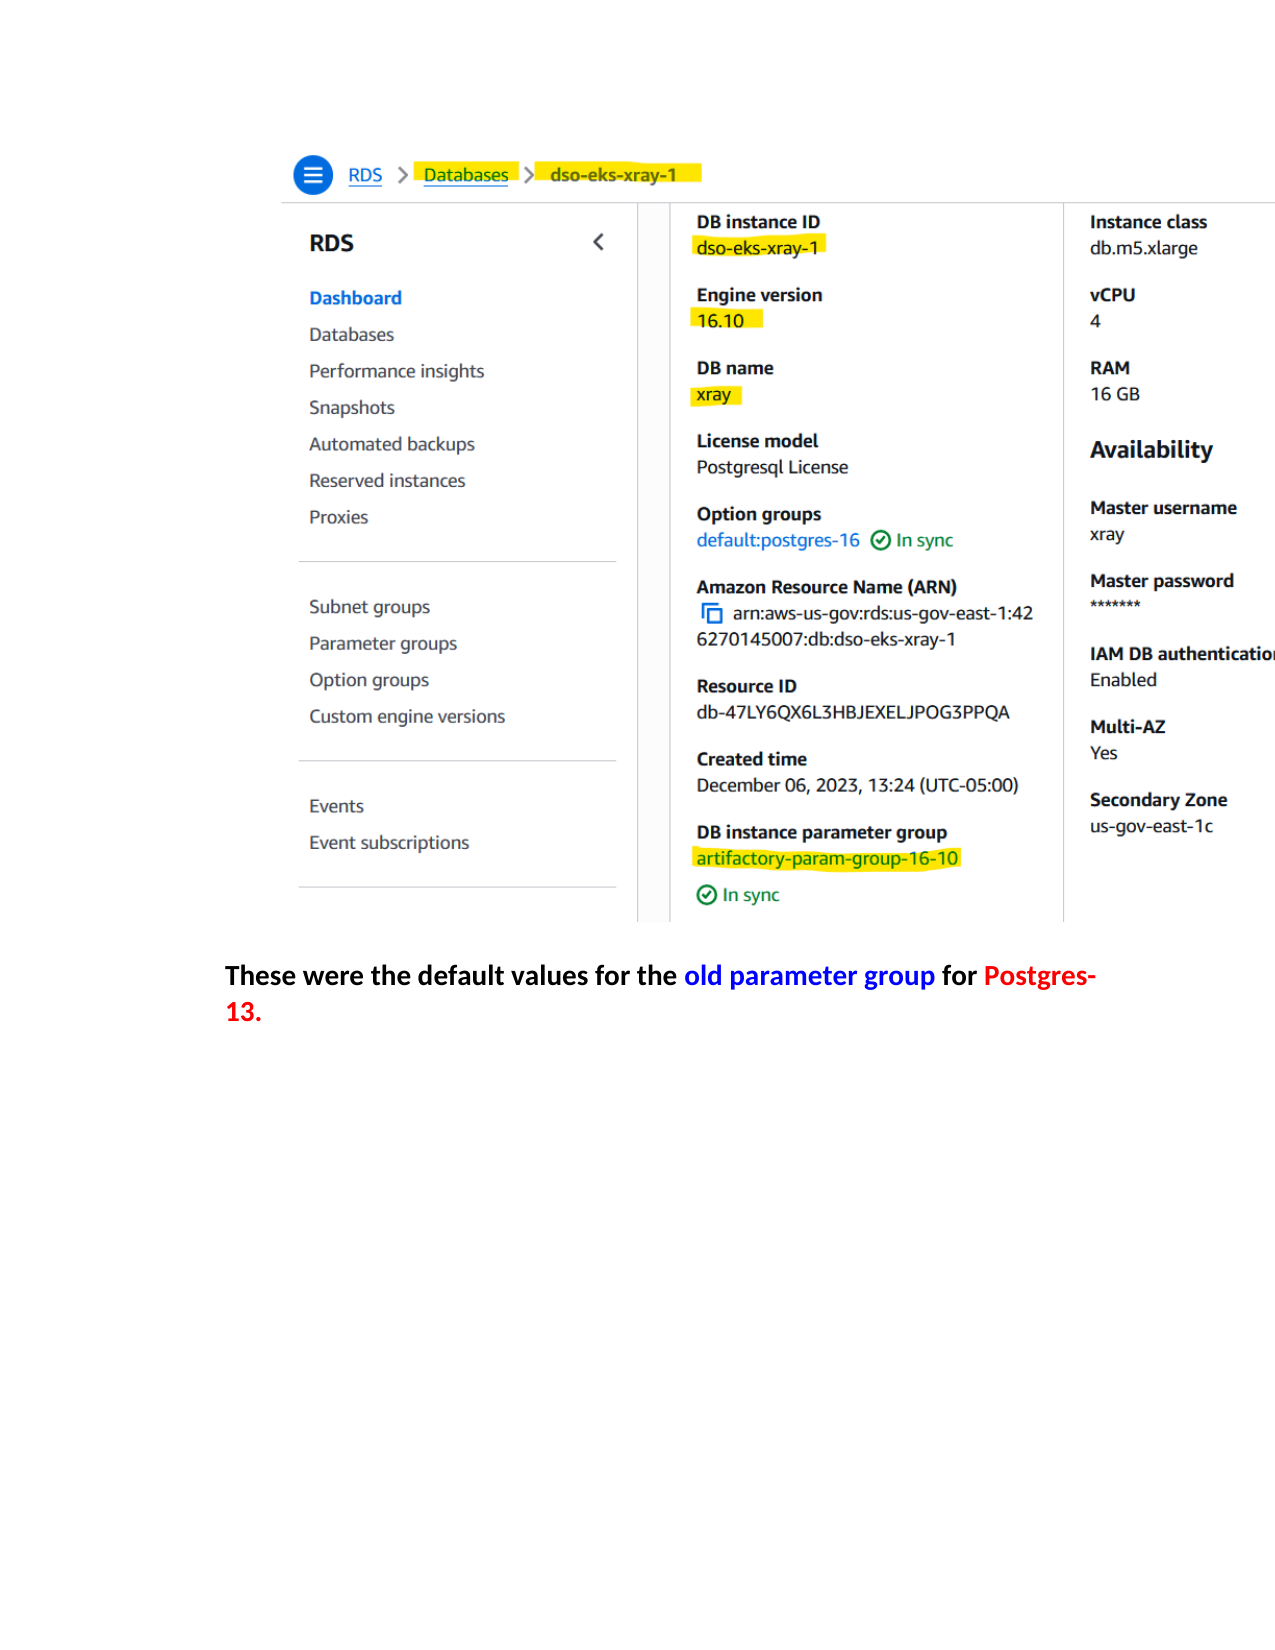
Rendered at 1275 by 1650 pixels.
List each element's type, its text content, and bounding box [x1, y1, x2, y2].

text These were the default values for the old parameter group for Postgres-13. [225, 957, 1125, 1029]
picture [281, 150, 1275, 922]
